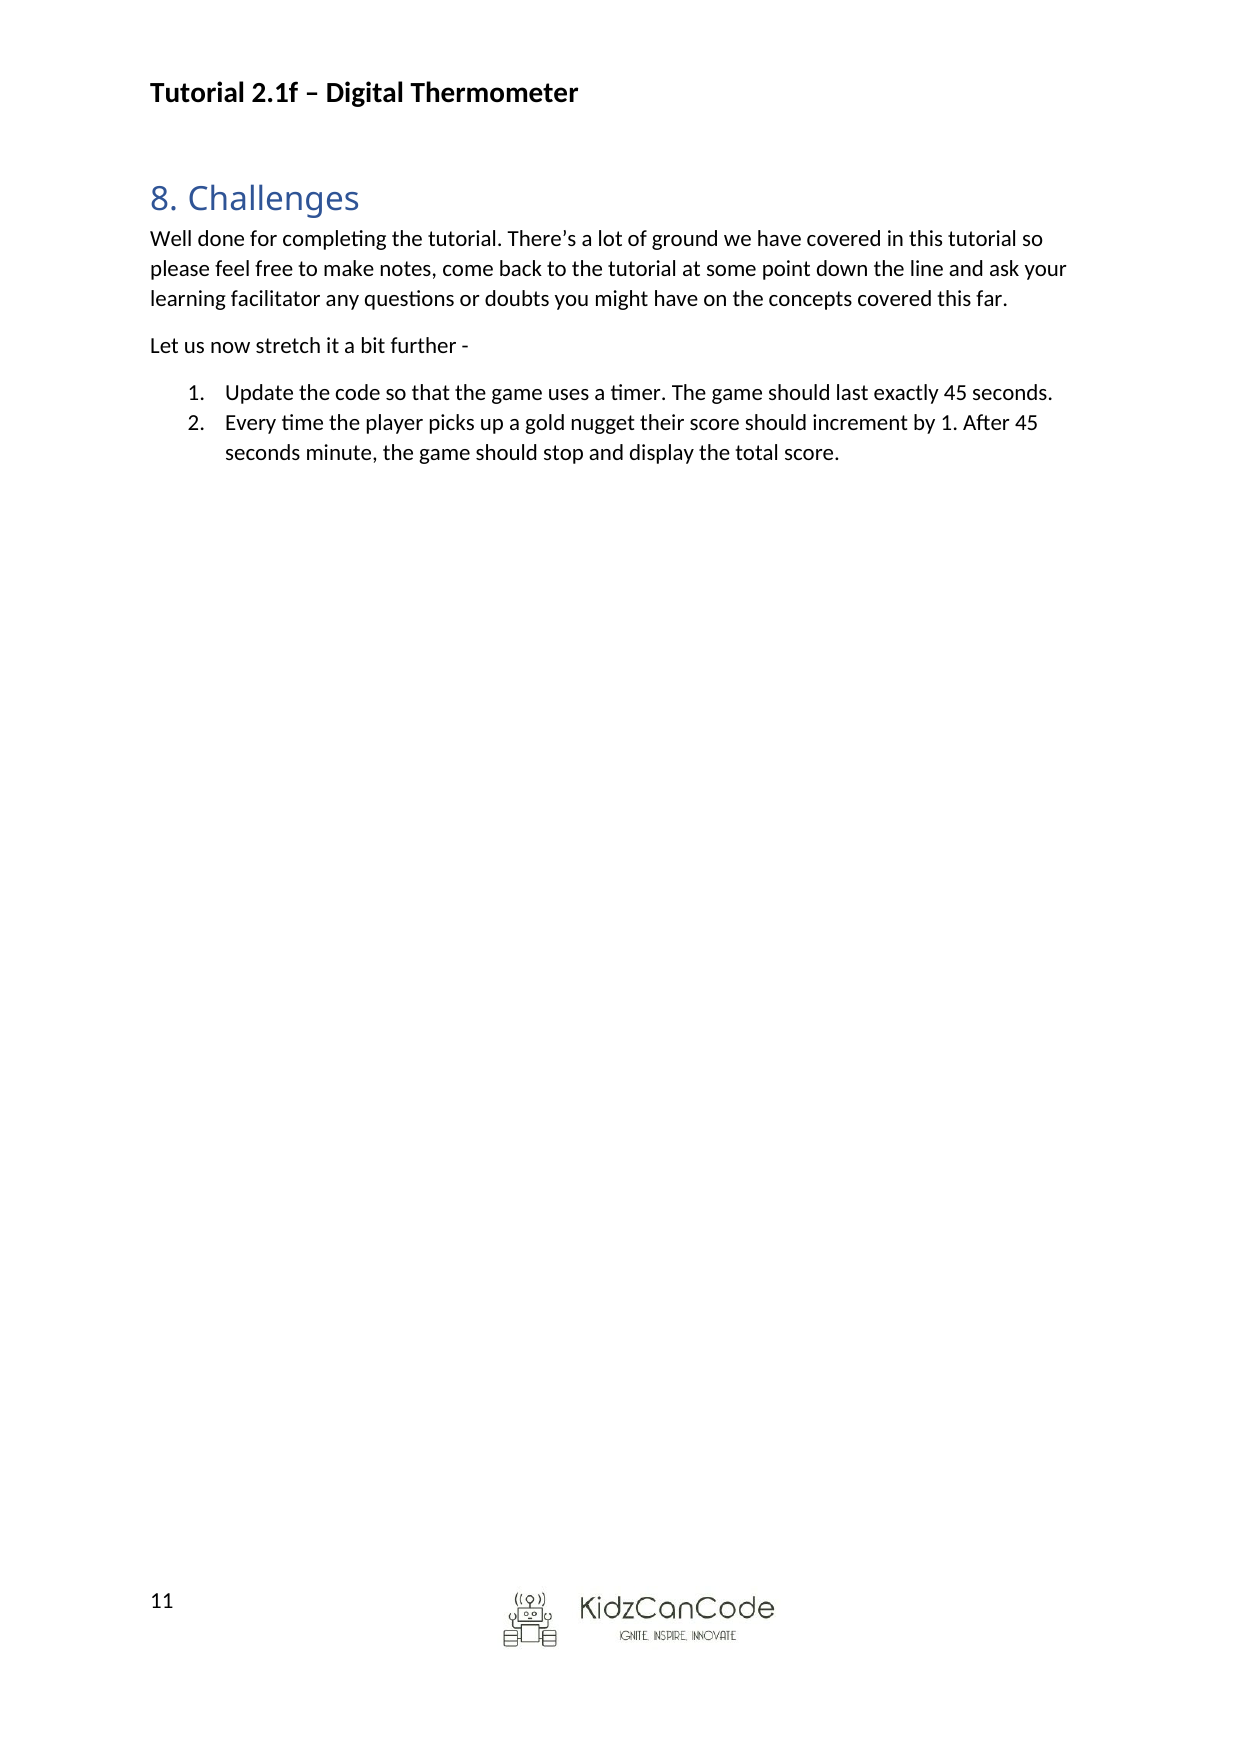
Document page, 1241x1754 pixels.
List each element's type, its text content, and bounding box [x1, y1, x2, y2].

text Let us now stretch it a bit further - [150, 331, 1090, 359]
subtitle Challenges [150, 175, 1090, 220]
list Every time the player picks up a gold nugget their score should increment by 1. After 45 seconds minute, the game should stop and display the total score. [187, 408, 1090, 467]
picture [497, 1586, 781, 1653]
text Well done for completing the tutorial. There’s a lot of ground we have covered in this tutorial so please feel free to make notes, come back to the tutorial at some point down the line and ask your learning facilitator any questions or doubts you might have on the concepts covered this far. [150, 224, 1090, 312]
list Update the code so that the game uses a timer. The game should last exactly 45 seconds. [187, 378, 1090, 406]
